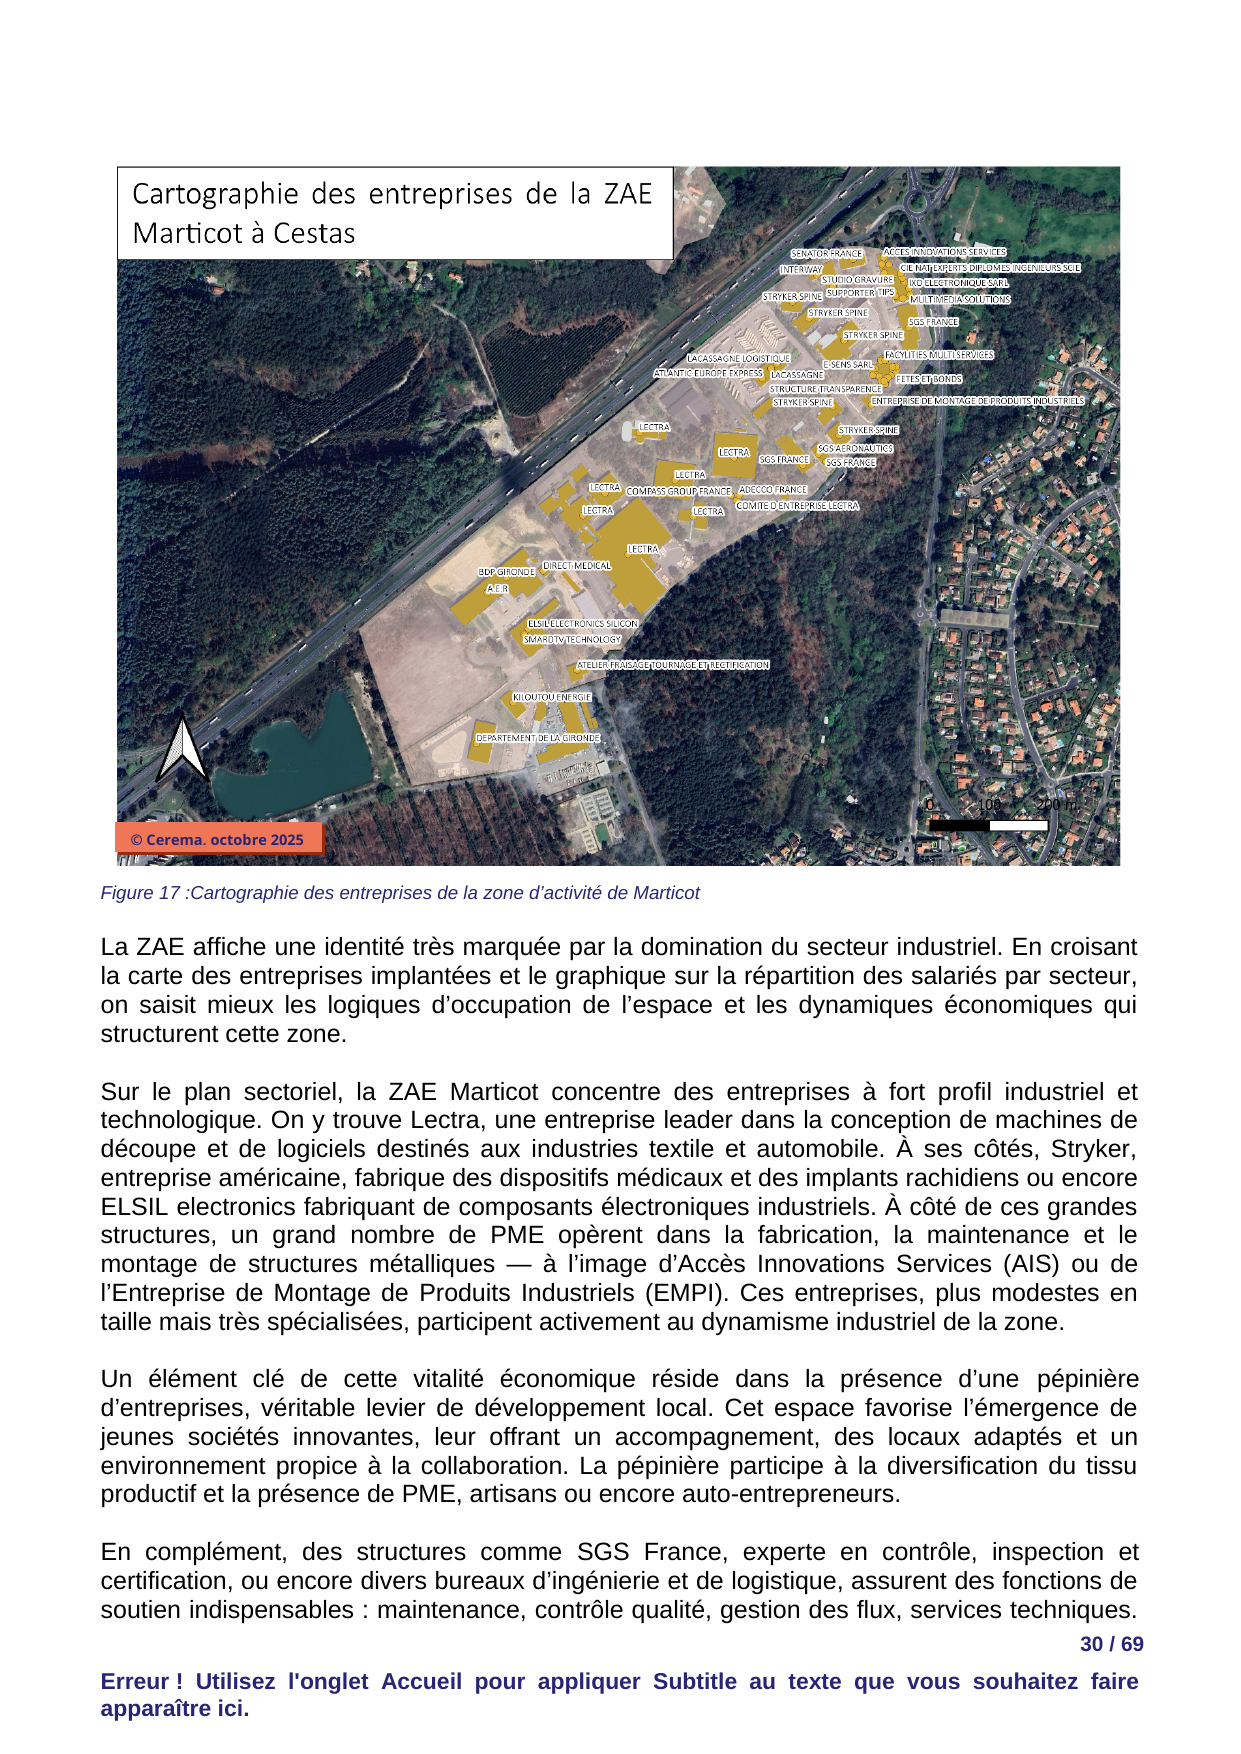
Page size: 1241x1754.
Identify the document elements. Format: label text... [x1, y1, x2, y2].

text La ZAE affiche une identité très marquée par la domination du secteur industriel. En croisant la carte des entreprises implantées et le graphique sur la répartition des salariés par secteur, on saisit mieux les logiques d’occupation de l’espace et les dynamiques économiques qui structurent cette zone. [100, 932, 1140, 1047]
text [100, 1537, 1140, 1623]
text Figure 17 :Cartographie des entreprises de la zone d’activité de Marticot [100, 882, 1140, 903]
text Un élément clé de cette vitalité économique réside dans la présence d’une pépinière d’entreprises, véritable levier de développement local. Cet espace favorise l’émergence de jeunes sociétés innovantes, leur offrant un accompagnement, des locaux adaptés et un environnement propice à la collaboration. La pépinière participe à la diversification du tissu productif et la présence de PME, artisans ou encore auto-entrepreneurs. [100, 1364, 1140, 1508]
text Sur le plan sectoriel, la ZAE Marticot concentre des entreprises à fort profil industriel et technologique. On y trouve Lectra, une entreprise leader dans la conception de machines de découpe et de logiciels destinés aux industries textile et automobile. À ses côtés, Stryker, entreprise américaine, fabrique des dispositifs médicaux et des implants rachidiens ou encore ELSIL electronics fabriquant de composants électroniques industriels. À côté de ces grandes structures, un grand nombre de PME opèrent dans la fabrication, la maintenance et le montage de structures métalliques — à l’image d’Accès Innovations Services (AIS) ou de l’Entreprise de Montage de Produits Industriels (EMPI). Ces entreprises, plus modestes en taille mais très spécialisées, participent activement au dynamisme industriel de la zone. [100, 1076, 1140, 1335]
picture [100, 147, 1138, 882]
